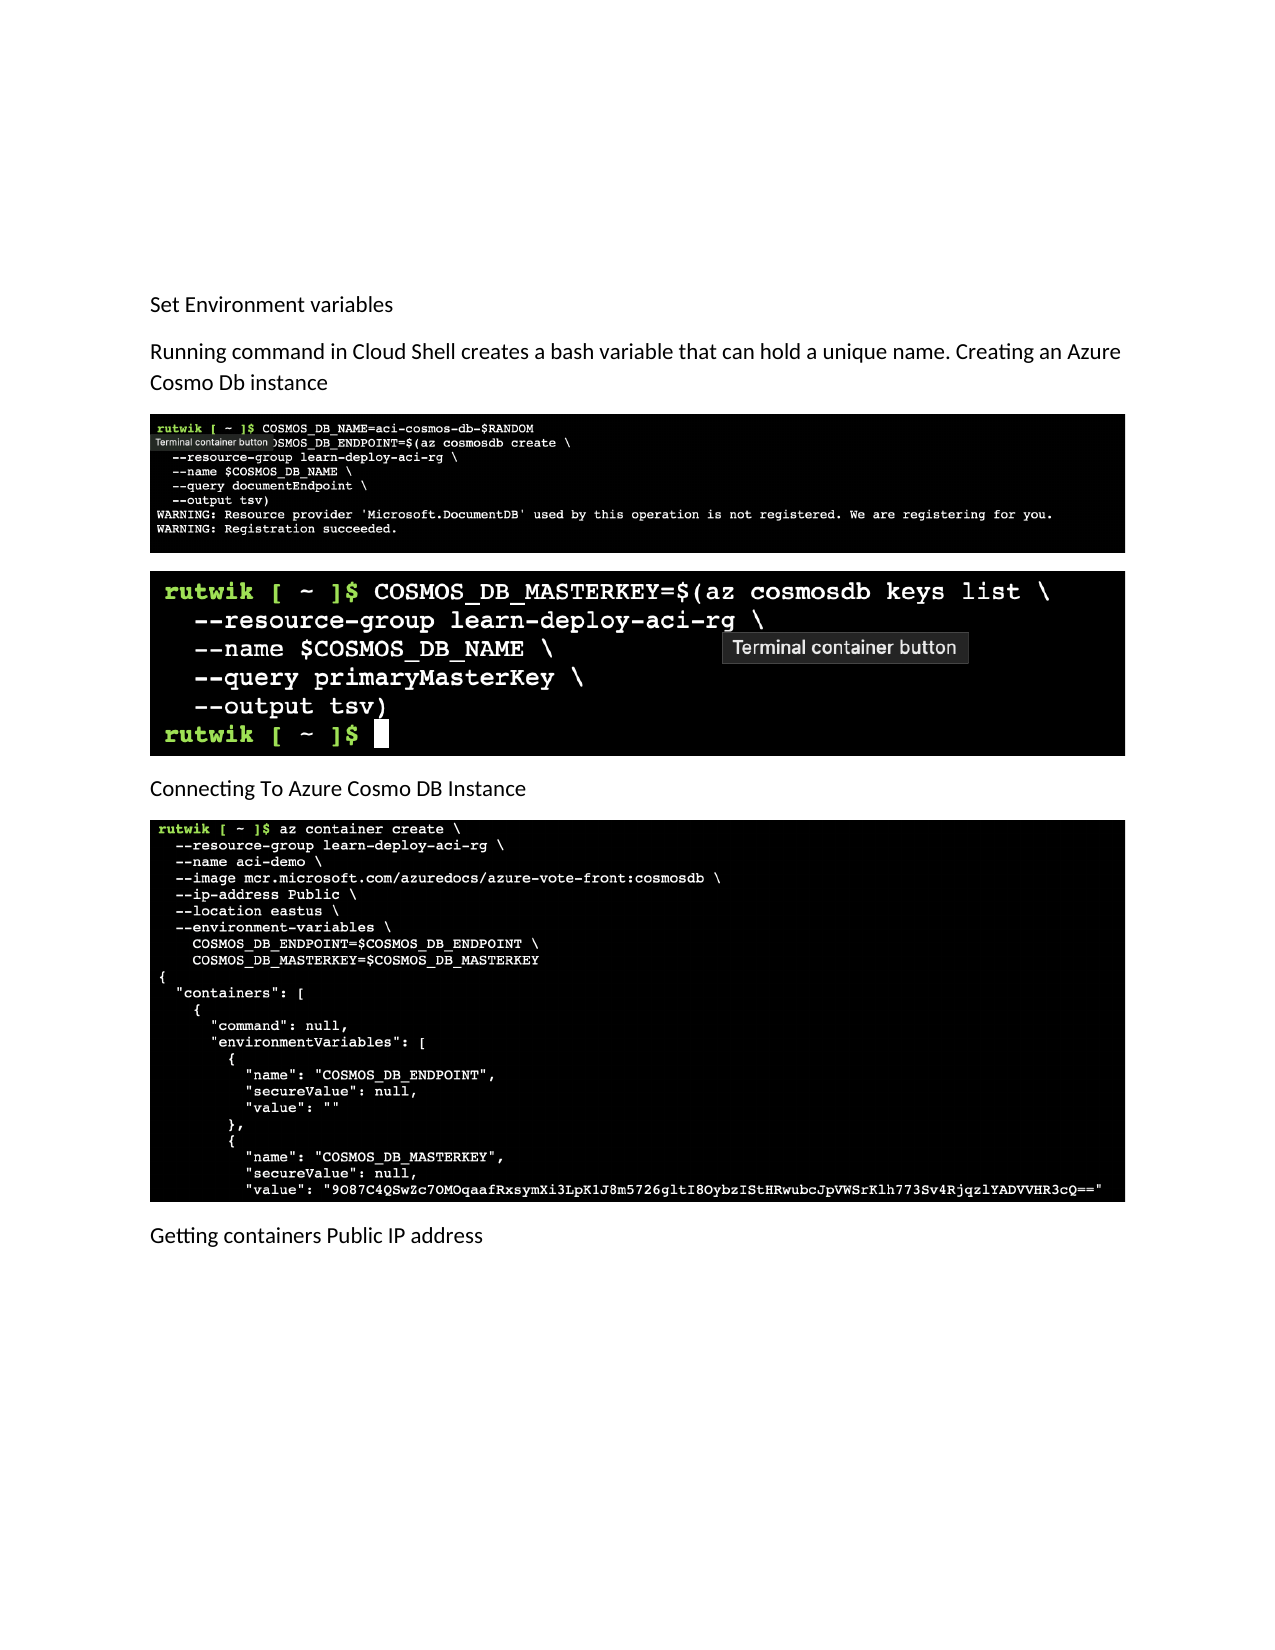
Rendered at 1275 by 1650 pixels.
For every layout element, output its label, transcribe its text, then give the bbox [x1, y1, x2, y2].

picture [150, 820, 1125, 1202]
text Getting containers Public IP address [150, 1221, 1125, 1249]
text Set Environment variables [150, 291, 1125, 319]
text Running command in Cloud Shell creates a bash variable that can hold a unique name. Creating an Azure Cosmo Db instance [150, 337, 1125, 396]
text Connecting To Azure Cosmo DB Instance [150, 774, 1125, 802]
picture [150, 571, 1125, 756]
picture [150, 414, 1125, 553]
